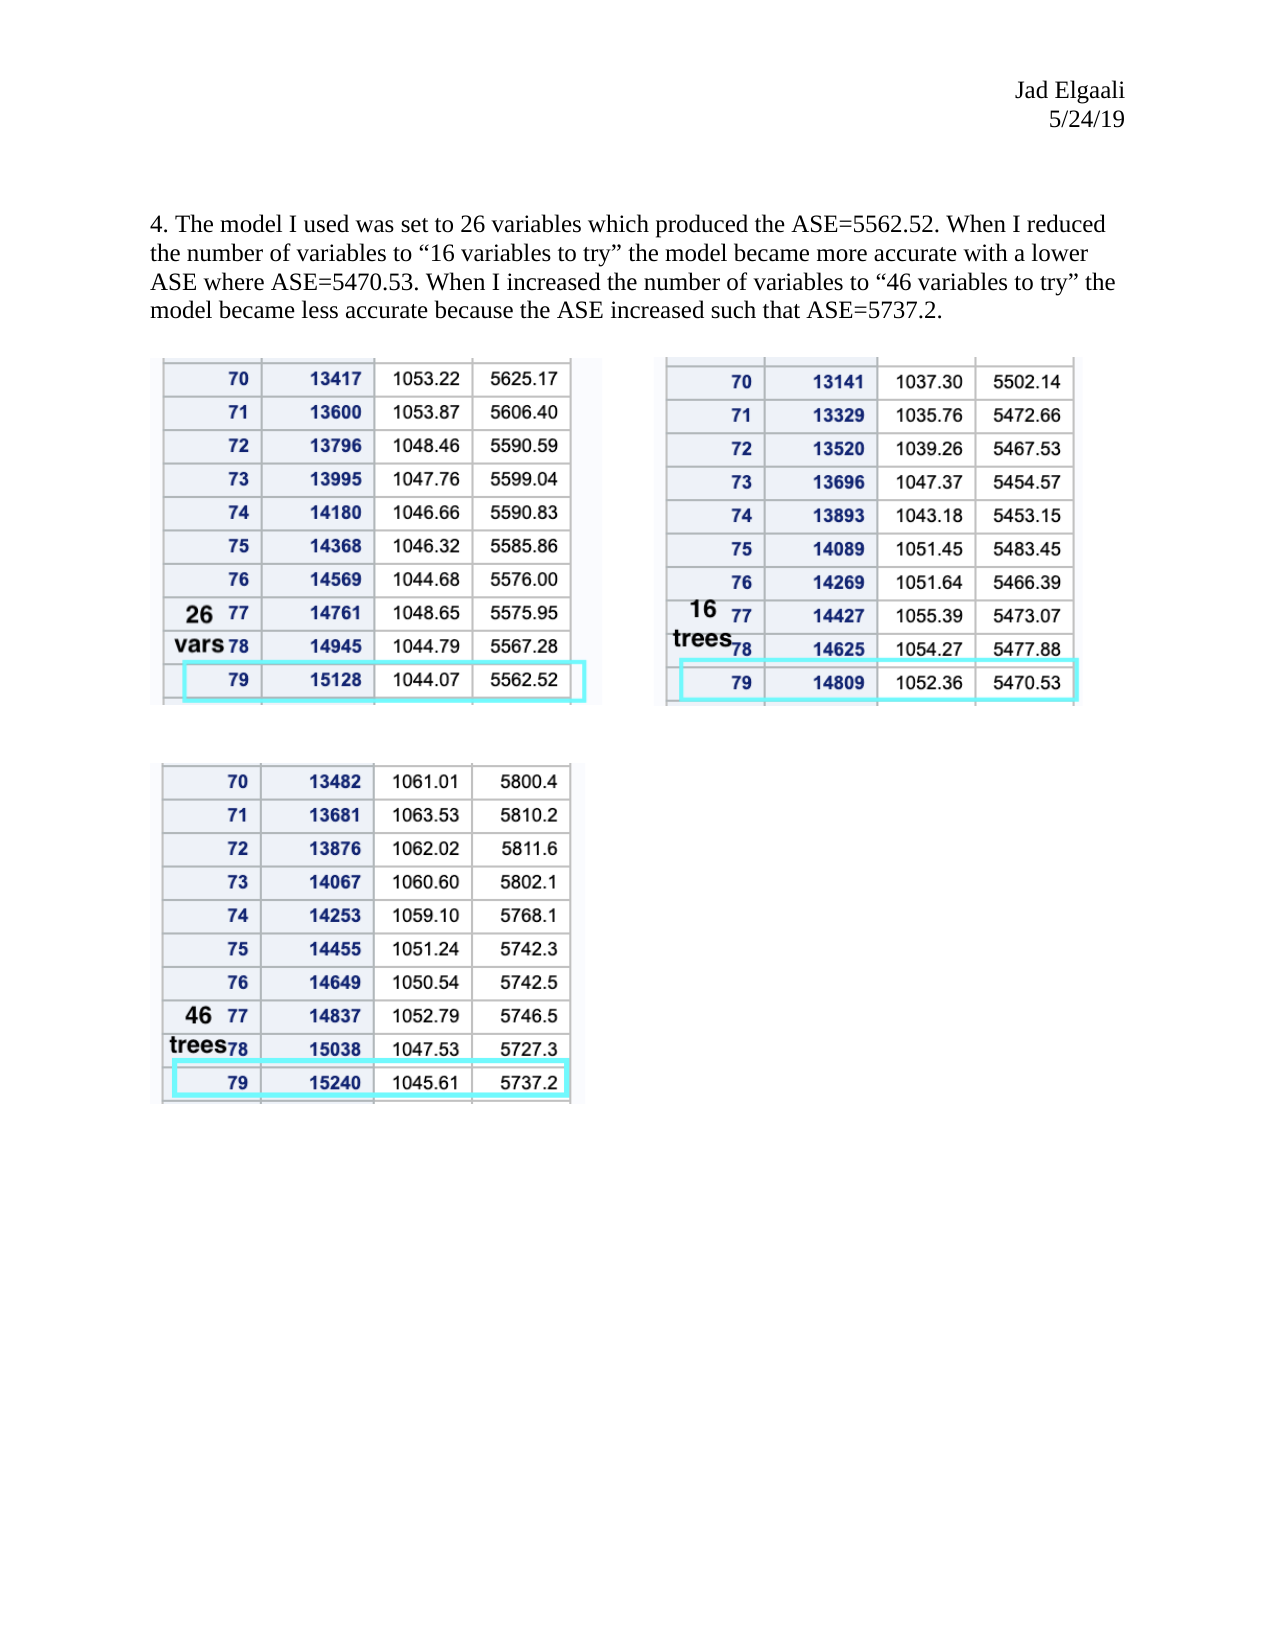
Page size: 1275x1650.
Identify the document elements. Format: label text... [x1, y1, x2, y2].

text 4. The model I used was set to 26 variables which produced the ASE=5562.52. When I reduced the number of variables to “16 variables to try” the model became more accurate with a lower ASE where ASE=5470.53. When I increased the number of variables to “46 variables to try” the model became less accurate because the ASE increased such that ASE=5737.2. [150, 209, 1125, 324]
picture [150, 763, 586, 1104]
picture [150, 358, 603, 705]
picture [653, 357, 1083, 706]
